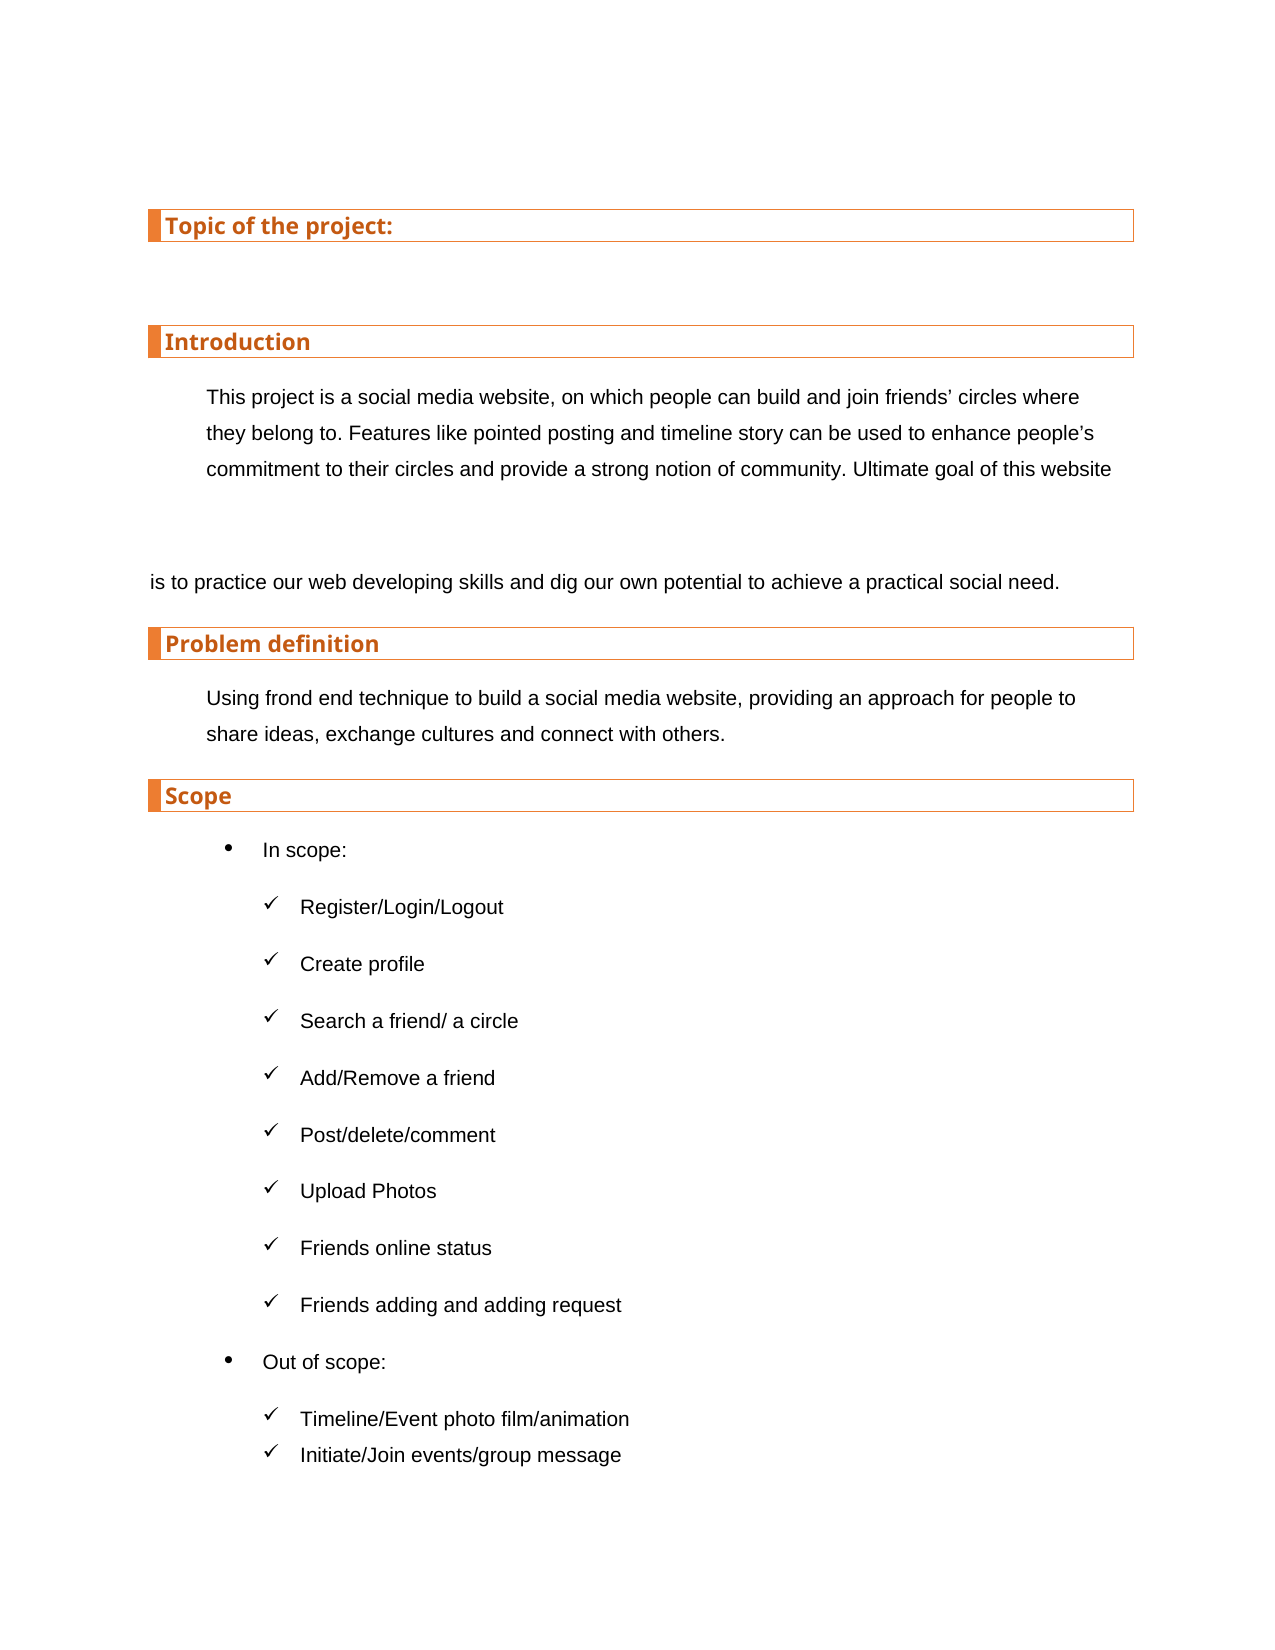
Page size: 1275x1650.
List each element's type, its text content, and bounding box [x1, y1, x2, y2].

list Friends online status [262, 1236, 1125, 1260]
text This project is a social media website, on which people can build and join friends’ circles where they belong to. Features like pointed posting and timeline story can be used to enhance people’s commitment to their circles and provide a strong notion of community. Ultimate goal of this website [206, 384, 1125, 480]
list Register/Login/Logout [262, 895, 1125, 919]
list Out of scope: [225, 1350, 1125, 1374]
subtitle Scope [161, 780, 1133, 811]
subtitle Topic of the project: [161, 210, 1133, 241]
list Create profile [262, 952, 1125, 976]
list In scope: [225, 838, 1125, 862]
list Upload Photos [262, 1179, 1125, 1203]
list Initiate/Join events/group message [262, 1443, 1125, 1467]
list Add/Remove a friend [262, 1066, 1125, 1090]
list Timeline/Event photo film/animation [262, 1407, 1125, 1431]
list Friends adding and adding request [262, 1293, 1125, 1317]
list Search a friend/ a circle [262, 1009, 1125, 1033]
subtitle Problem definition [161, 628, 1133, 659]
text is to practice our web developing skills and dig our own potential to achieve a practical social need. [150, 570, 1125, 594]
list Post/delete/comment [262, 1122, 1125, 1147]
text Using frond end technique to build a social media website, providing an approach for people to share ideas, exchange cultures and connect with others. [206, 686, 1125, 746]
subtitle Introduction [161, 326, 1133, 357]
